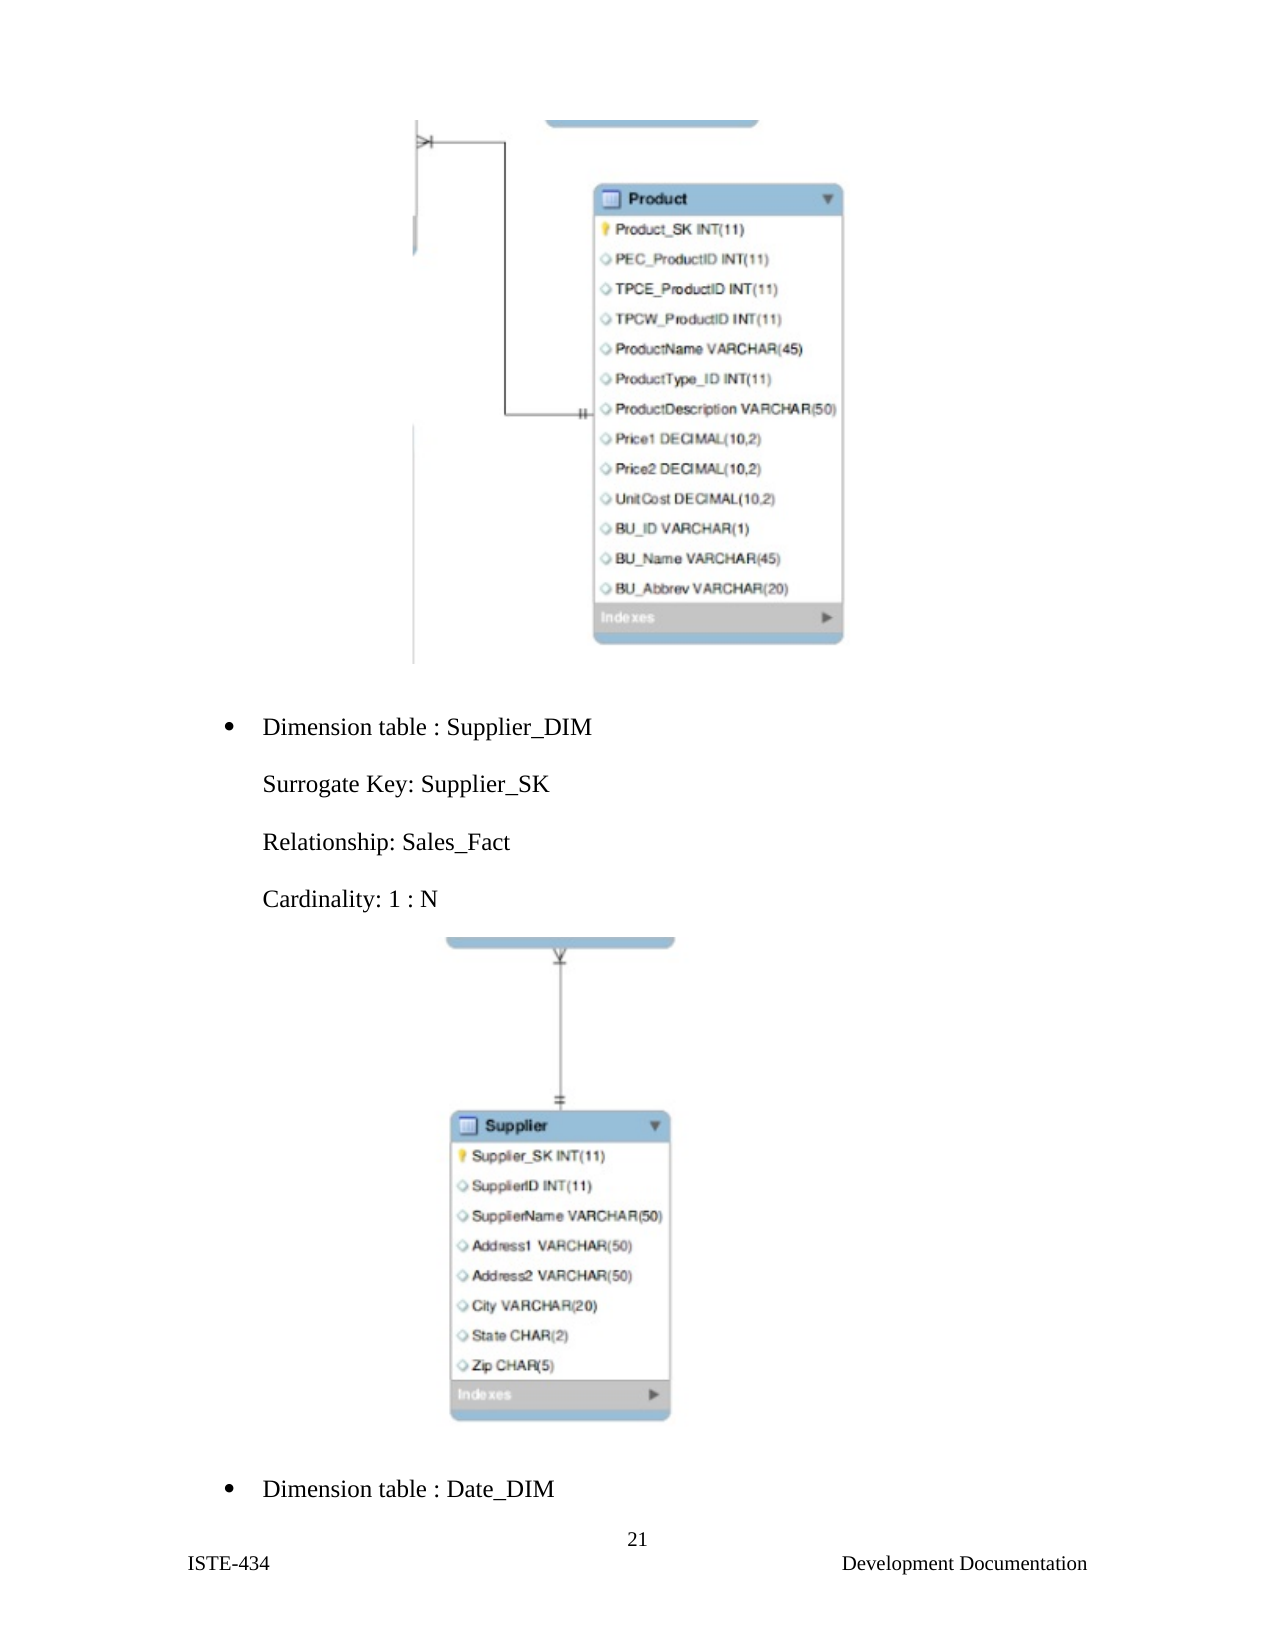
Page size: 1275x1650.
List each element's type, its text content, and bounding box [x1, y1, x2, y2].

list Dimension table : Date_DIM [225, 1474, 1087, 1503]
text Surrogate Key: Supplier_SK [187, 769, 1087, 798]
list Dimension table : Supplier_DIM [225, 712, 1087, 741]
text Cardinality: 1 : N [187, 884, 1087, 913]
picture [412, 120, 851, 664]
picture [412, 937, 714, 1427]
text Relationship: Sales_Fact [187, 827, 1087, 856]
